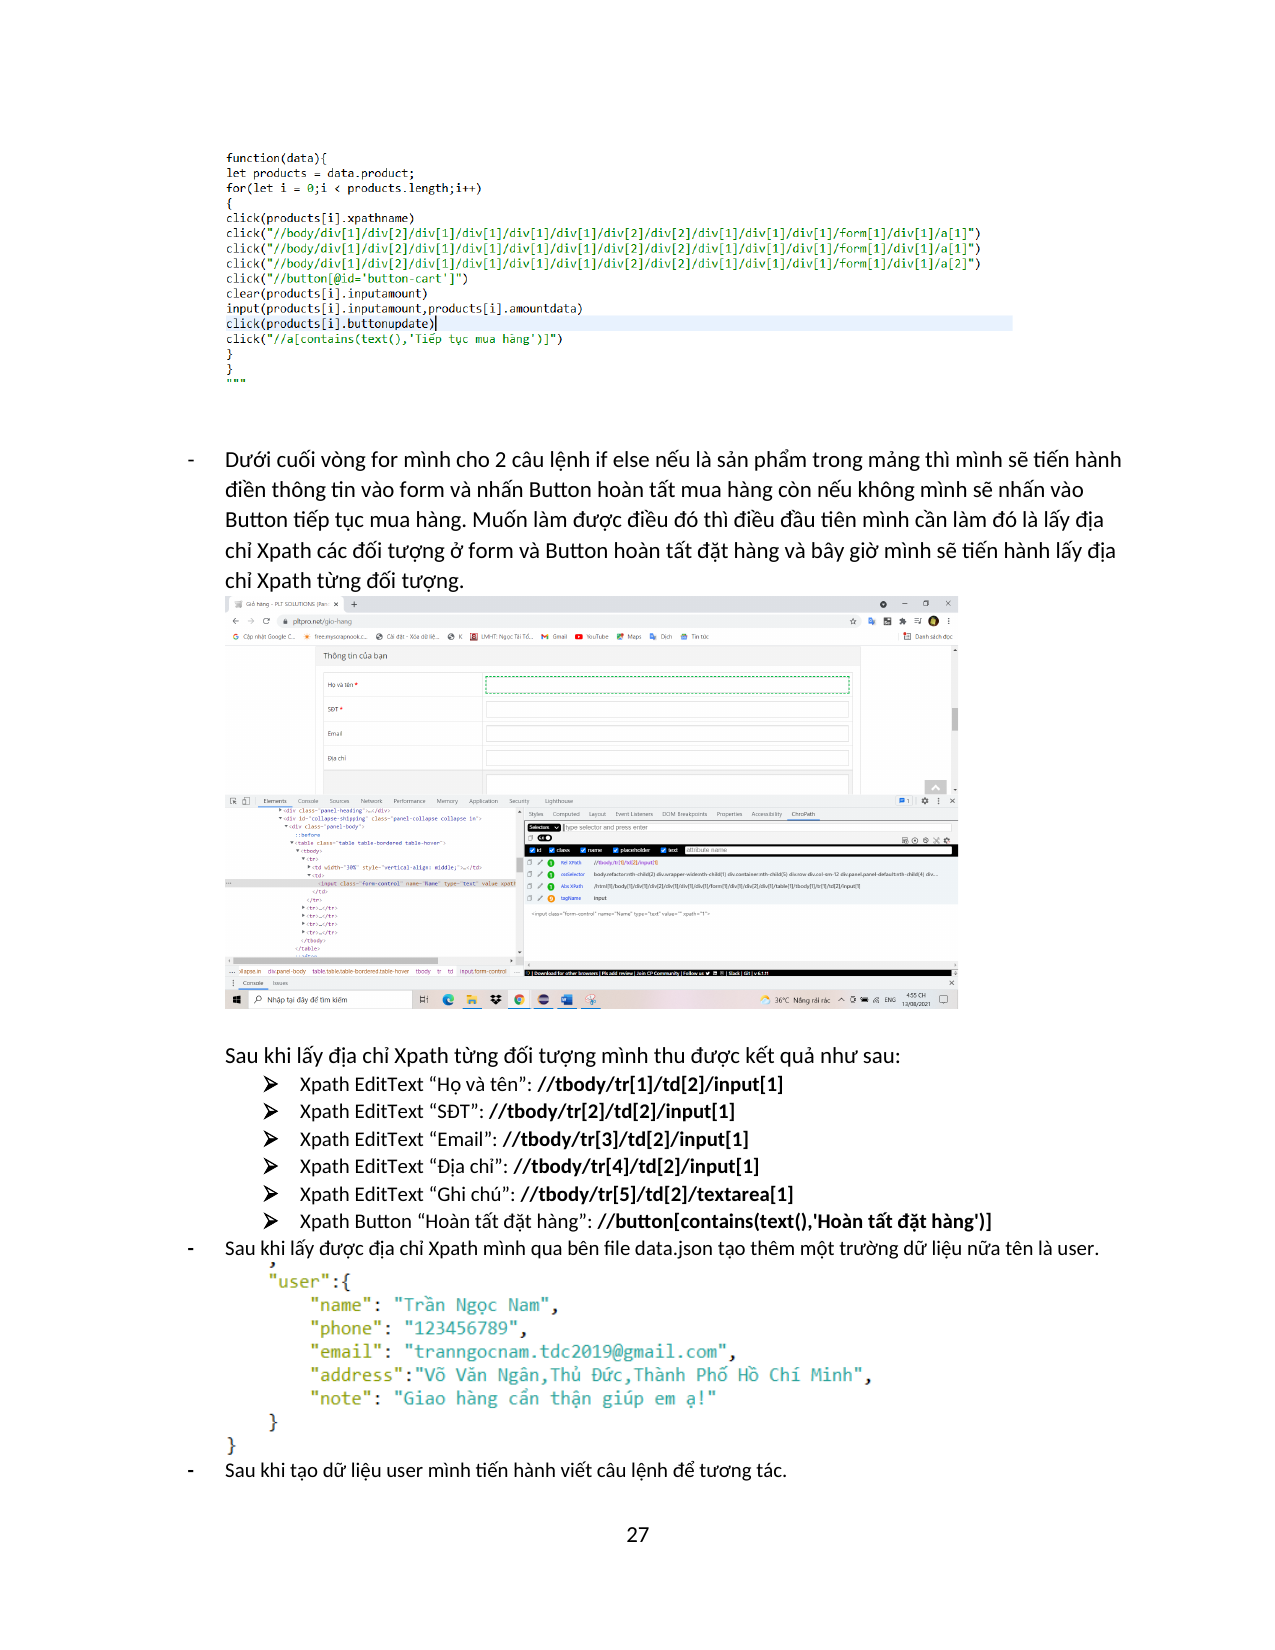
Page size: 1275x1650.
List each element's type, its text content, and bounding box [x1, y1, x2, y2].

list Dưới cuối vòng for mình cho 2 câu lệnh if else nếu là sản phẩm trong mảng thì mình sẽ tiến hành điền thông tin vào form và nhấn Button hoàn tất mua hàng còn nếu không mình sẽ nhấn vào Button tiếp tục mua hàng. Muốn làm được điều đó thì điều đầu tiên mình cần làm đó là lấy địa chỉ Xpath các đối tượng ở form và Button hoàn tất đặt hàng và bây giờ mình sẽ tiến hành lấy địa chỉ Xpath từng đối tượng. [187, 445, 1125, 594]
list Sau khi tạo dữ liệu user mình tiến hành viết câu lệnh để tương tác. [187, 1458, 1125, 1483]
list Sau khi lấy được địa chỉ Xpath mình qua bên file data.json tạo thêm một trường dữ liệu nữa tên là user. [187, 1236, 1125, 1261]
list Xpath EditText “Họ và tên”: //tbody/tr[1]/td[2]/input[1] [262, 1071, 1125, 1097]
list Sau khi lấy địa chỉ Xpath từng đối tượng mình thu được kết quả như sau: [225, 1041, 1125, 1069]
list Xpath EditText “SĐT”: //tbody/tr[2]/td[2]/input[1] [262, 1098, 1125, 1124]
list Xpath EditText “Ghi chú”: //tbody/tr[5]/td[2]/textarea[1] [262, 1181, 1125, 1206]
picture [225, 150, 1013, 413]
list Xpath EditText “Địa chỉ”: //tbody/tr[4]/td[2]/input[1] [262, 1153, 1125, 1179]
list Xpath EditText “Email”: //tbody/tr[3]/td[2]/input[1] [262, 1126, 1125, 1151]
picture [225, 1262, 1200, 1456]
picture [225, 596, 959, 1009]
list Xpath Button “Hoàn tất đặt hàng”: //button[contains(text(),'Hoàn tất đặt hàng')] [262, 1208, 1125, 1233]
